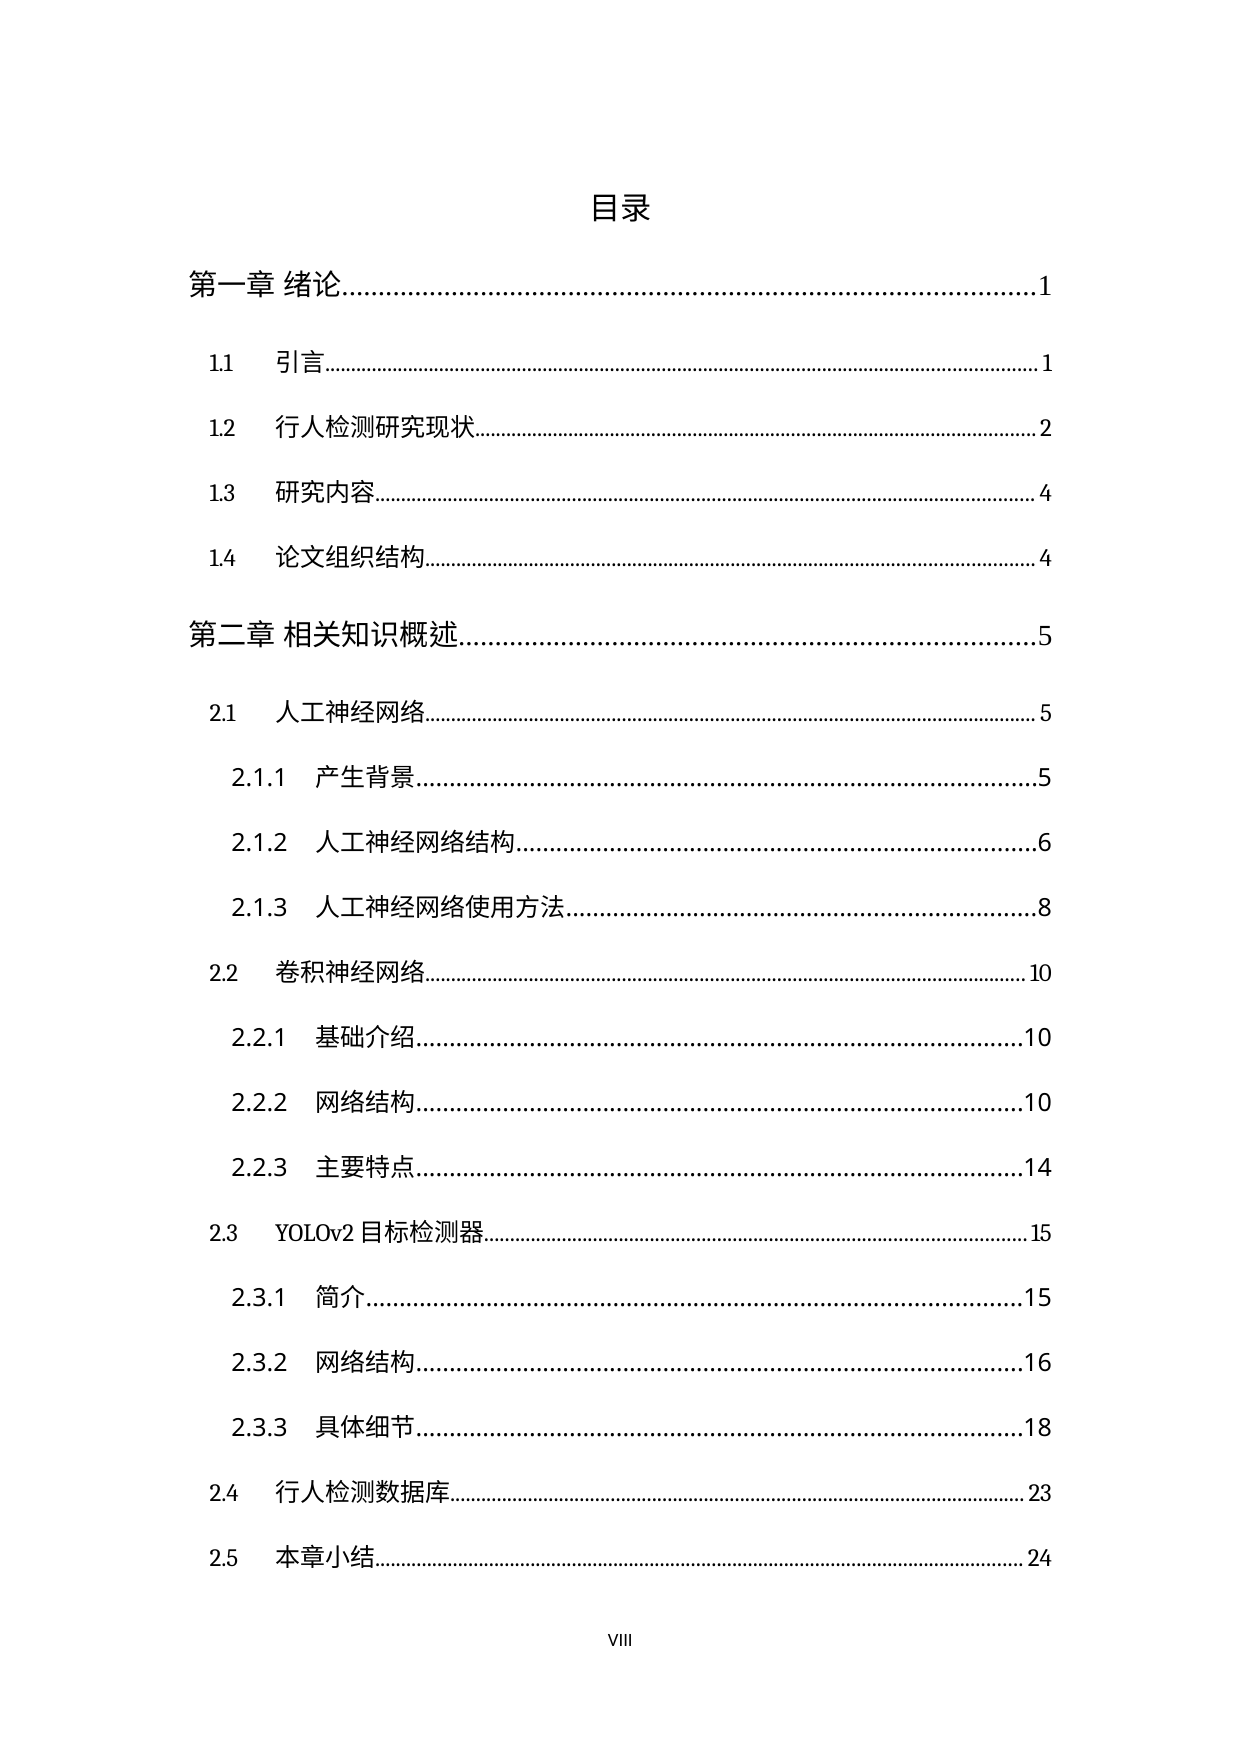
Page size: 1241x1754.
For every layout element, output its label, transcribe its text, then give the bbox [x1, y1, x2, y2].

text 2.3.1 简介 15 [231, 1264, 1053, 1329]
text 2.2.1 基础介绍 10 [231, 1004, 1053, 1069]
text 2.2.3 主要特点 14 [231, 1134, 1053, 1199]
text 1.4 论文组织结构 4 [209, 524, 1053, 589]
text 1.1 引言 1 [209, 329, 1053, 394]
text 1.3 研究内容 4 [209, 459, 1053, 524]
text 第二章 相关知识概述 5 [187, 602, 1053, 667]
text 2.4 行人检测数据库 23 [209, 1459, 1053, 1524]
text 目录 [187, 174, 1053, 239]
text 2.3.2 网络结构 16 [231, 1329, 1053, 1394]
text 2.2 卷积神经网络 10 [209, 939, 1053, 1004]
text 2.2.2 网络结构 10 [231, 1069, 1053, 1134]
text 1.2 行人检测研究现状 2 [209, 394, 1053, 459]
text 2.1.3 人工神经网络使用方法 8 [231, 874, 1053, 939]
text 2.1.2 人工神经网络结构 6 [231, 809, 1053, 874]
text 2.3 YOLOv2目标检测器 15 [209, 1199, 1053, 1264]
text 2.5 本章小结 24 [209, 1524, 1053, 1589]
text 2.1.1 产生背景 5 [231, 744, 1053, 809]
text 2.3.3 具体细节 18 [231, 1394, 1053, 1459]
text 2.1 人工神经网络 5 [209, 679, 1053, 744]
text 第一章 绪论 1 [187, 252, 1053, 317]
